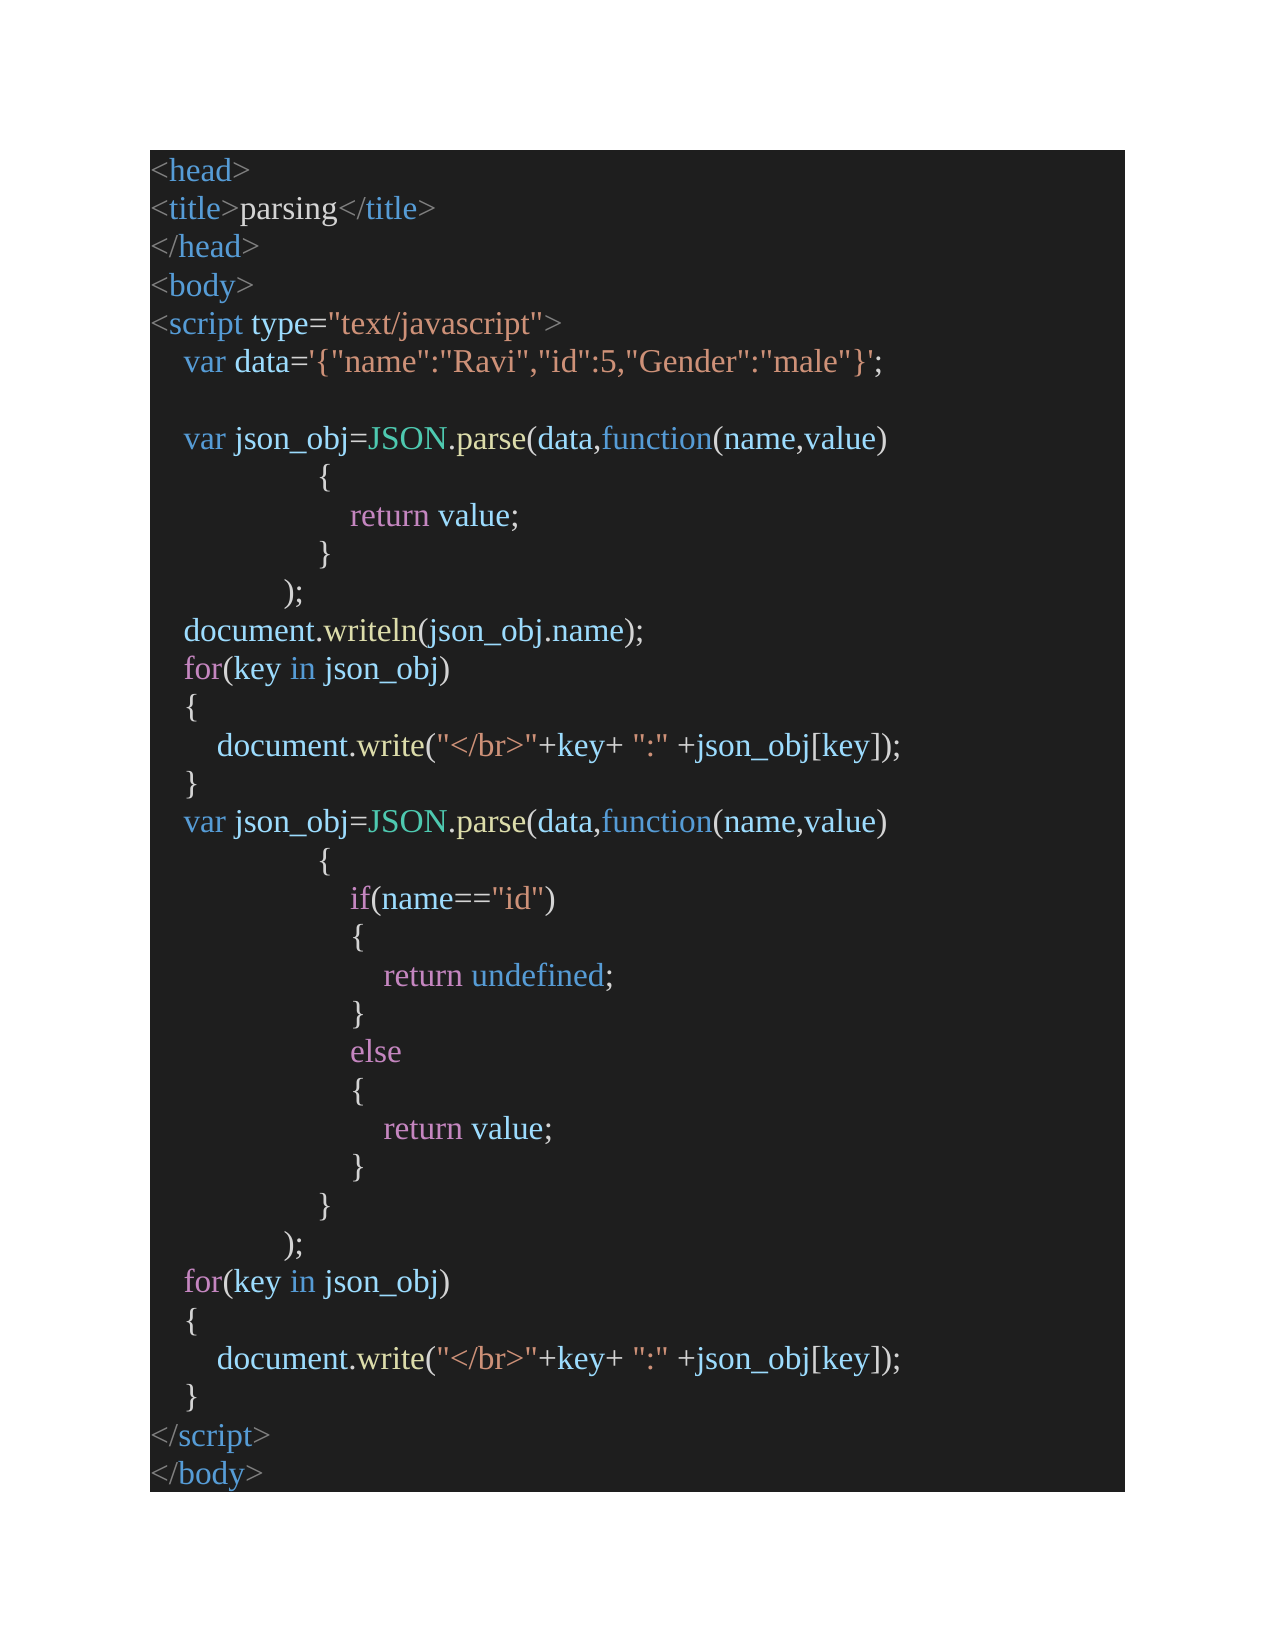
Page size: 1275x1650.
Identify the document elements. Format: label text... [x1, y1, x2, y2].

text var json_obj=JSON.parse(data,function(name,value) [150, 418, 1125, 457]
text <body> [150, 265, 1125, 303]
text { [150, 687, 1125, 725]
text for(key in json_obj) [150, 1262, 1125, 1300]
text ); [150, 1223, 1125, 1262]
text document.write("</br>"+key+ ":" +json_obj[key]); [150, 1338, 1125, 1377]
text <title>parsing</title> [150, 188, 1125, 227]
text } [150, 533, 1125, 572]
text </script> [150, 1415, 1125, 1453]
text else [150, 1032, 1125, 1070]
text </body> [150, 1453, 1125, 1492]
text return value; [150, 495, 1125, 533]
text document.write("</br>"+key+ ":" +json_obj[key]); [150, 725, 1125, 763]
text { [150, 1070, 1125, 1108]
text return undefined; [150, 955, 1125, 993]
text <script type="text/javascript"> [150, 303, 1125, 342]
text } [150, 1147, 1125, 1185]
text if(name=="id") [150, 878, 1125, 917]
text var data='{"name":"Ravi","id":5,"Gender":"male"}'; [150, 342, 1125, 380]
text ); [150, 572, 1125, 610]
text return value; [150, 1108, 1125, 1147]
text } [150, 1377, 1125, 1415]
text { [150, 1300, 1125, 1338]
text <head> [150, 150, 1125, 188]
text document.writeln(json_obj.name); [150, 610, 1125, 648]
text var json_obj=JSON.parse(data,function(name,value) [150, 802, 1125, 840]
text { [150, 917, 1125, 955]
text } [150, 993, 1125, 1032]
text } [150, 1185, 1125, 1223]
text { [150, 457, 1125, 495]
text { [150, 840, 1125, 878]
text for(key in json_obj) [150, 648, 1125, 687]
text } [150, 763, 1125, 802]
text </head> [150, 227, 1125, 265]
